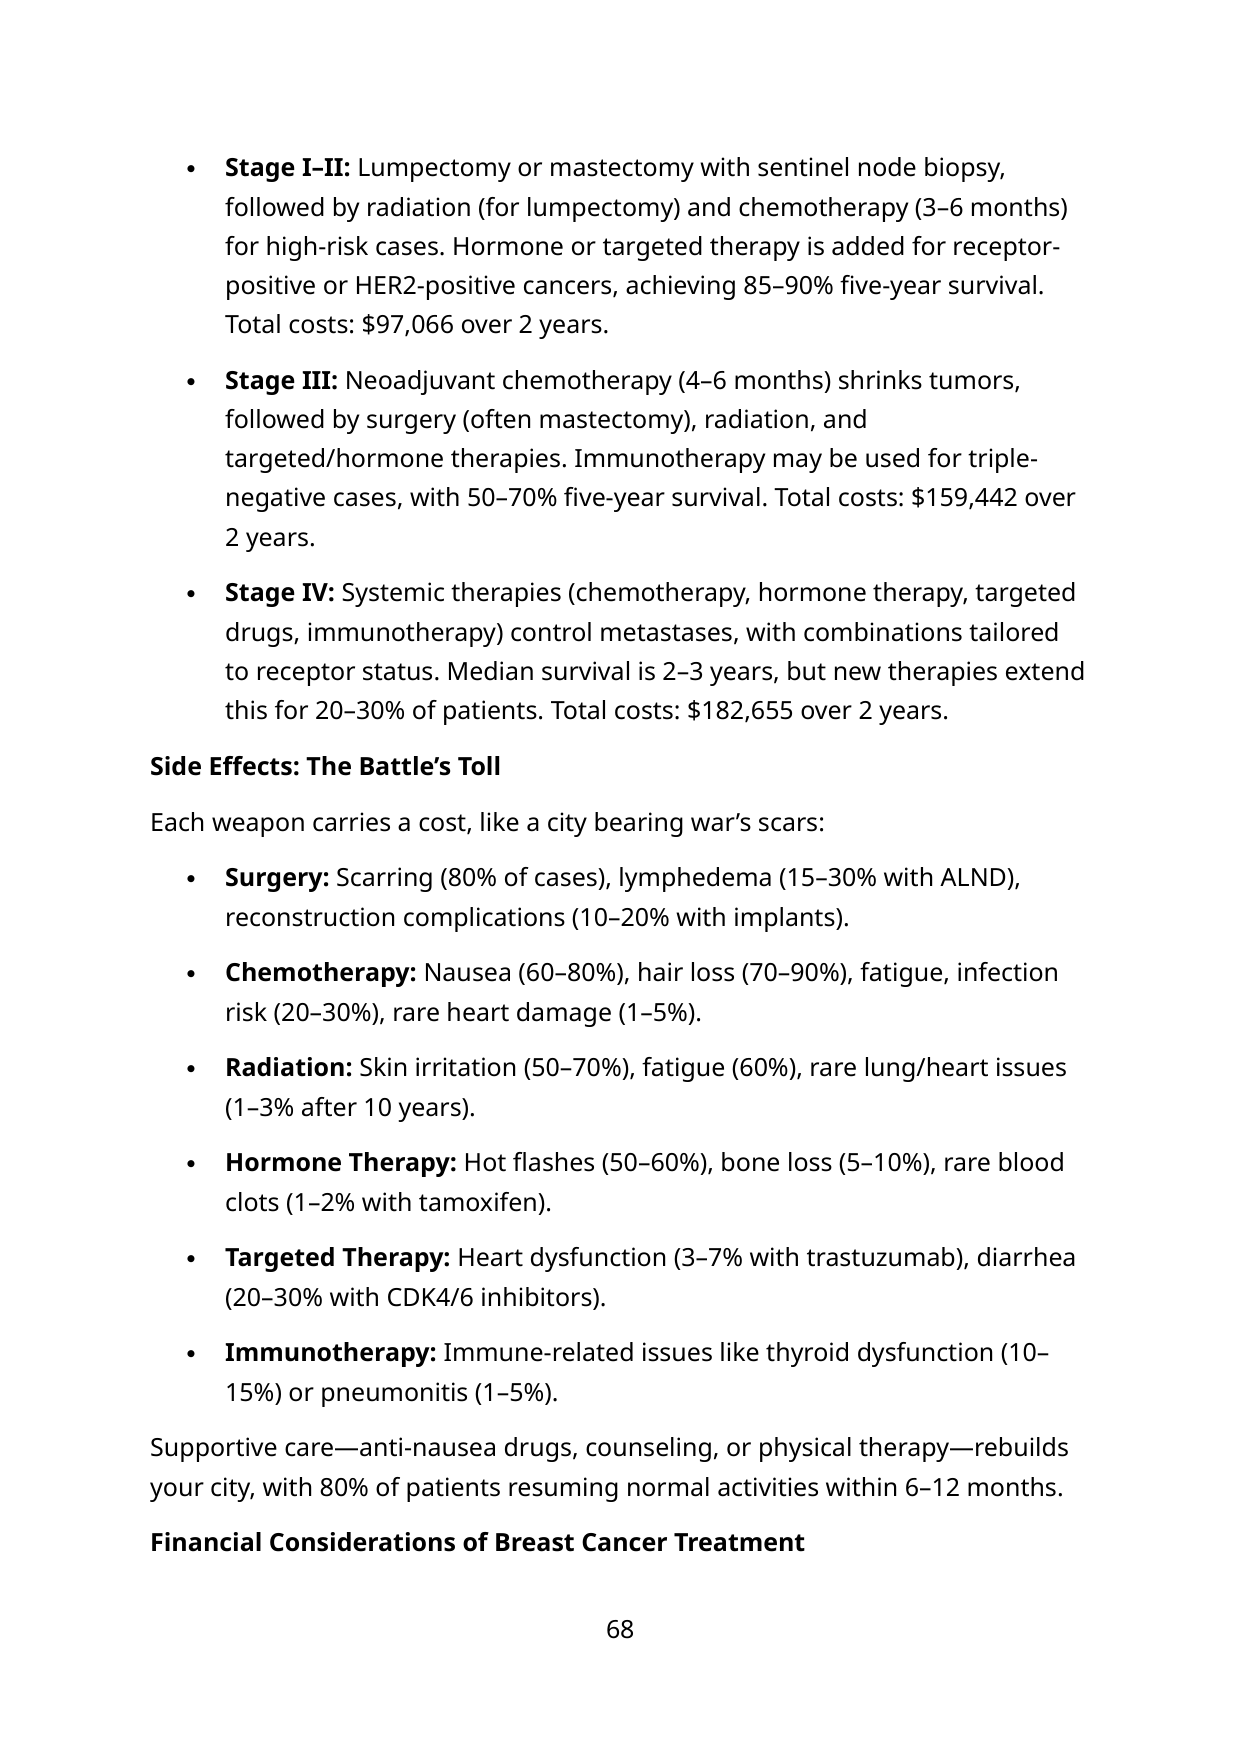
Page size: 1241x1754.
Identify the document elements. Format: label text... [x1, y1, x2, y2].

list Stage III: Neoadjuvant chemotherapy (4–6 months) shrinks tumors, followed by surgery (often mastectomy), radiation, and targeted/hormone therapies. Immunotherapy may be used for triple-negative cases, with 50–70% five-year survival. Total costs: $159,442 over 2 years. [187, 362, 1090, 553]
text Side Effects: The Battle’s Toll [150, 748, 1090, 782]
list Immunotherapy: Immune-related issues like thyroid dysfunction (10–15%) or pneumonitis (1–5%). [187, 1335, 1090, 1408]
list Stage IV: Systemic therapies (chemotherapy, hormone therapy, targeted drugs, immunotherapy) control metastases, with combinations tailored to receptor status. Median survival is 2–3 years, but new therapies extend this for 20–30% of patients. Total costs: $182,655 over 2 years. [187, 575, 1090, 727]
text Supportive care—anti-nausea drugs, counseling, or physical therapy—rebuilds your city, with 80% of patients resuming normal activities within 6–12 months. [150, 1430, 1090, 1503]
list Stage I–II: Lumpectomy or mastectomy with sentinel node biopsy, followed by radiation (for lumpectomy) and chemotherapy (3–6 months) for high-risk cases. Hormone or targeted therapy is added for receptor-positive or HER2-positive cancers, achieving 85–90% five-year survival. Total costs: $97,066 over 2 years. [187, 150, 1090, 341]
list Targeted Therapy: Heart dysfunction (3–7% with trastuzumab), diarrhea (20–30% with CDK4/6 inhibitors). [187, 1240, 1090, 1313]
text Financial Considerations of Breast Cancer Treatment [150, 1525, 1090, 1559]
list Radiation: Skin irritation (50–70%), fatigue (60%), rare lung/heart issues (1–3% after 10 years). [187, 1050, 1090, 1123]
list Surgery: Scarring (80% of cases), lymphedema (15–30% with ALND), reconstruction complications (10–20% with implants). [187, 860, 1090, 933]
list Chemotherapy: Nausea (60–80%), hair loss (70–90%), fatigue, infection risk (20–30%), rare heart damage (1–5%). [187, 955, 1090, 1028]
text Each weapon carries a cost, like a city bearing war’s scars: [150, 804, 1090, 838]
list Hormone Therapy: Hot flashes (50–60%), bone loss (5–10%), rare blood clots (1–2% with tamoxifen). [187, 1145, 1090, 1218]
